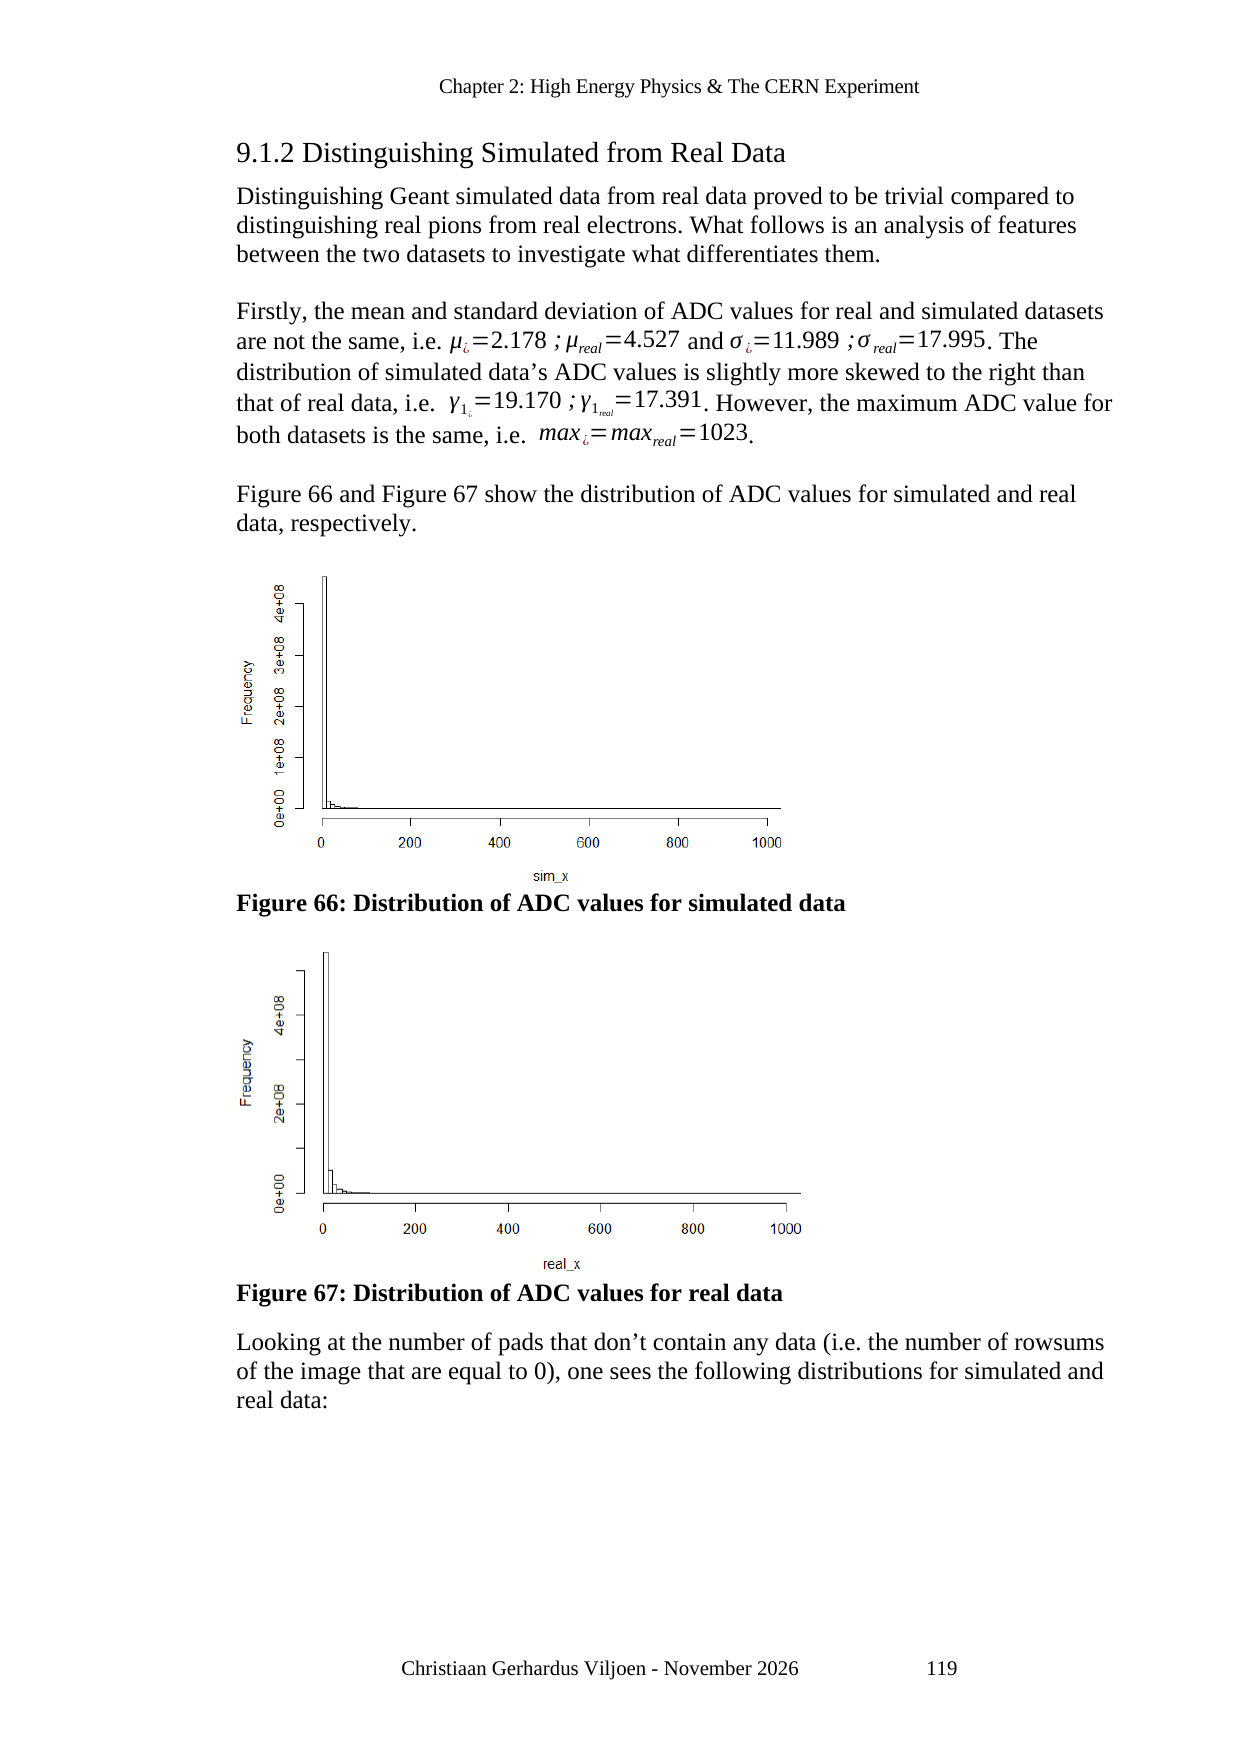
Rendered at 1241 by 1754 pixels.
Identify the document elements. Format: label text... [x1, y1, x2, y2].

text Figure 66 and Figure 67 show the distribution of ADC values for simulated and real data, respectively. [236, 479, 1122, 536]
text Figure 67: Distribution of ADC values for real data [236, 1278, 1122, 1307]
picture [236, 565, 792, 888]
text Distinguishing Geant simulated data from real data proved to be trivial compared to distinguishing real pions from real electrons. What follows is an analysis of features between the two datasets to investigate what differentiates them. [236, 181, 1122, 268]
text Looking at the number of pads that don’t contain any data (i.e. the number of rowsums of the image that are equal to 0), one sees the following distributions for simulated and real data: [236, 1327, 1122, 1414]
picture [236, 937, 817, 1278]
text Firstly, the mean and standard deviation of ADC values for real and simulated datasets are not the same, i.e. and . The distribution of simulated data’s ADC values is slightly more skewed to the right than that of real data, i.e. . However, the maximum ADC value for both datasets is the same, i.e. . [236, 296, 1122, 450]
text Figure 66: Distribution of ADC values for simulated data [236, 888, 1122, 917]
subtitle Distinguishing Simulated from Real Data [236, 135, 1122, 169]
